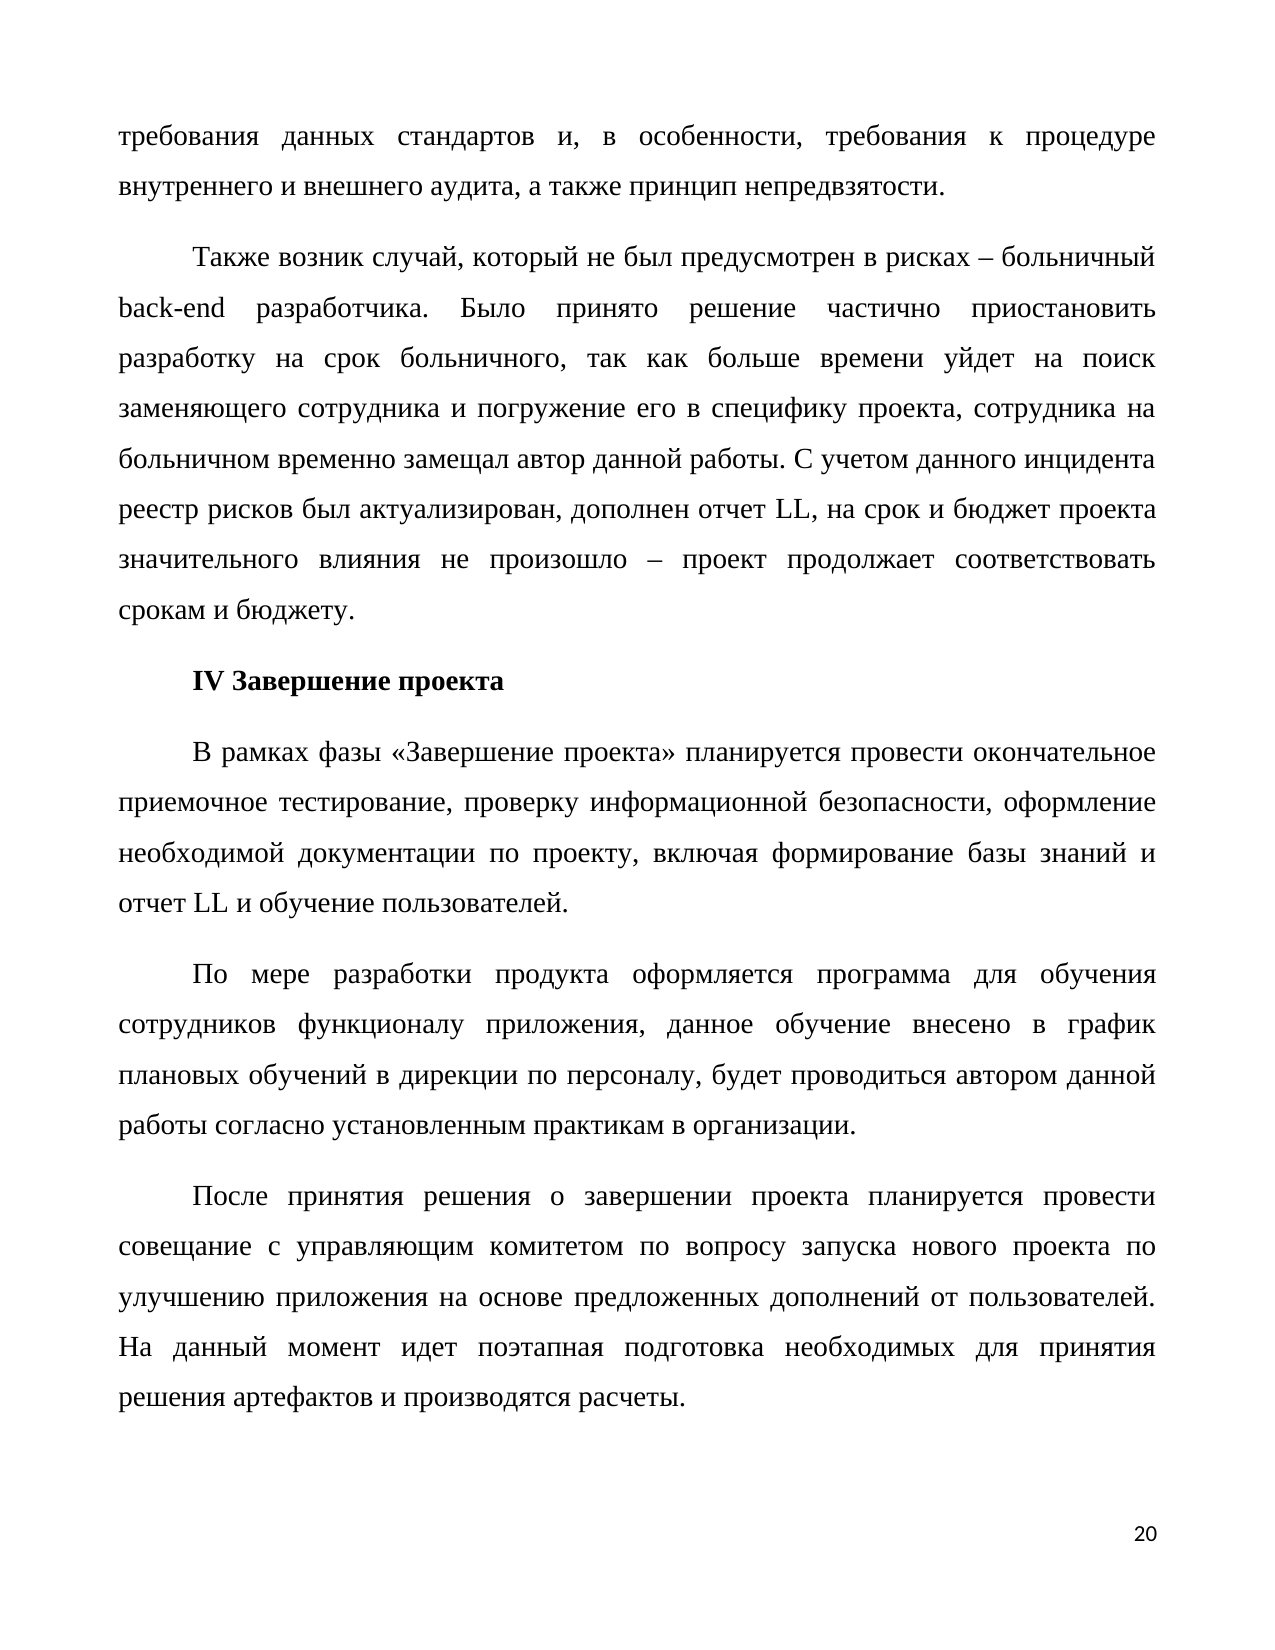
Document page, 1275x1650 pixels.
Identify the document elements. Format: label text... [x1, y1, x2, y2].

text После принятия решения о завершении проекта планируется провести совещание с управляющим комитетом по вопросу запуска нового проекта по улучшению приложения на основе предложенных дополнений от пользователей. На данный момент идет поэтапная подготовка необходимых для принятия решения артефактов и производятся расчеты. [118, 1178, 1157, 1413]
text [118, 118, 1157, 202]
text IV Завершение проекта [118, 663, 1157, 696]
text По мере разработки продукта оформляется программа для обучения сотрудников функционалу приложения, данное обучение внесено в график плановых обучений в дирекции по персоналу, будет проводиться автором данной работы согласно установленным практикам в организации. [118, 956, 1157, 1141]
text В рамках фазы «Завершение проекта» планируется провести окончательное приемочное тестирование, проверку информационной безопасности, оформление необходимой документации по проекту, включая формирование базы знаний и отчет LL и обучение пользователей. [118, 734, 1157, 918]
text Также возник случай, который не был предусмотрен в рисках – больничный back-end разработчика. Было принято решение частично приостановить разработку на срок больничного, так как больше времени уйдет на поиск заменяющего сотрудника и погружение его в специфику проекта, сотрудника на больничном временно замещал автор данной работы. С учетом данного инцидента реестр рисков был актуализирован, дополнен отчет LL, на срок и бюджет проекта значительного влияния не произошло – проект продолжает соответствовать срокам и бюджету. [118, 239, 1157, 625]
